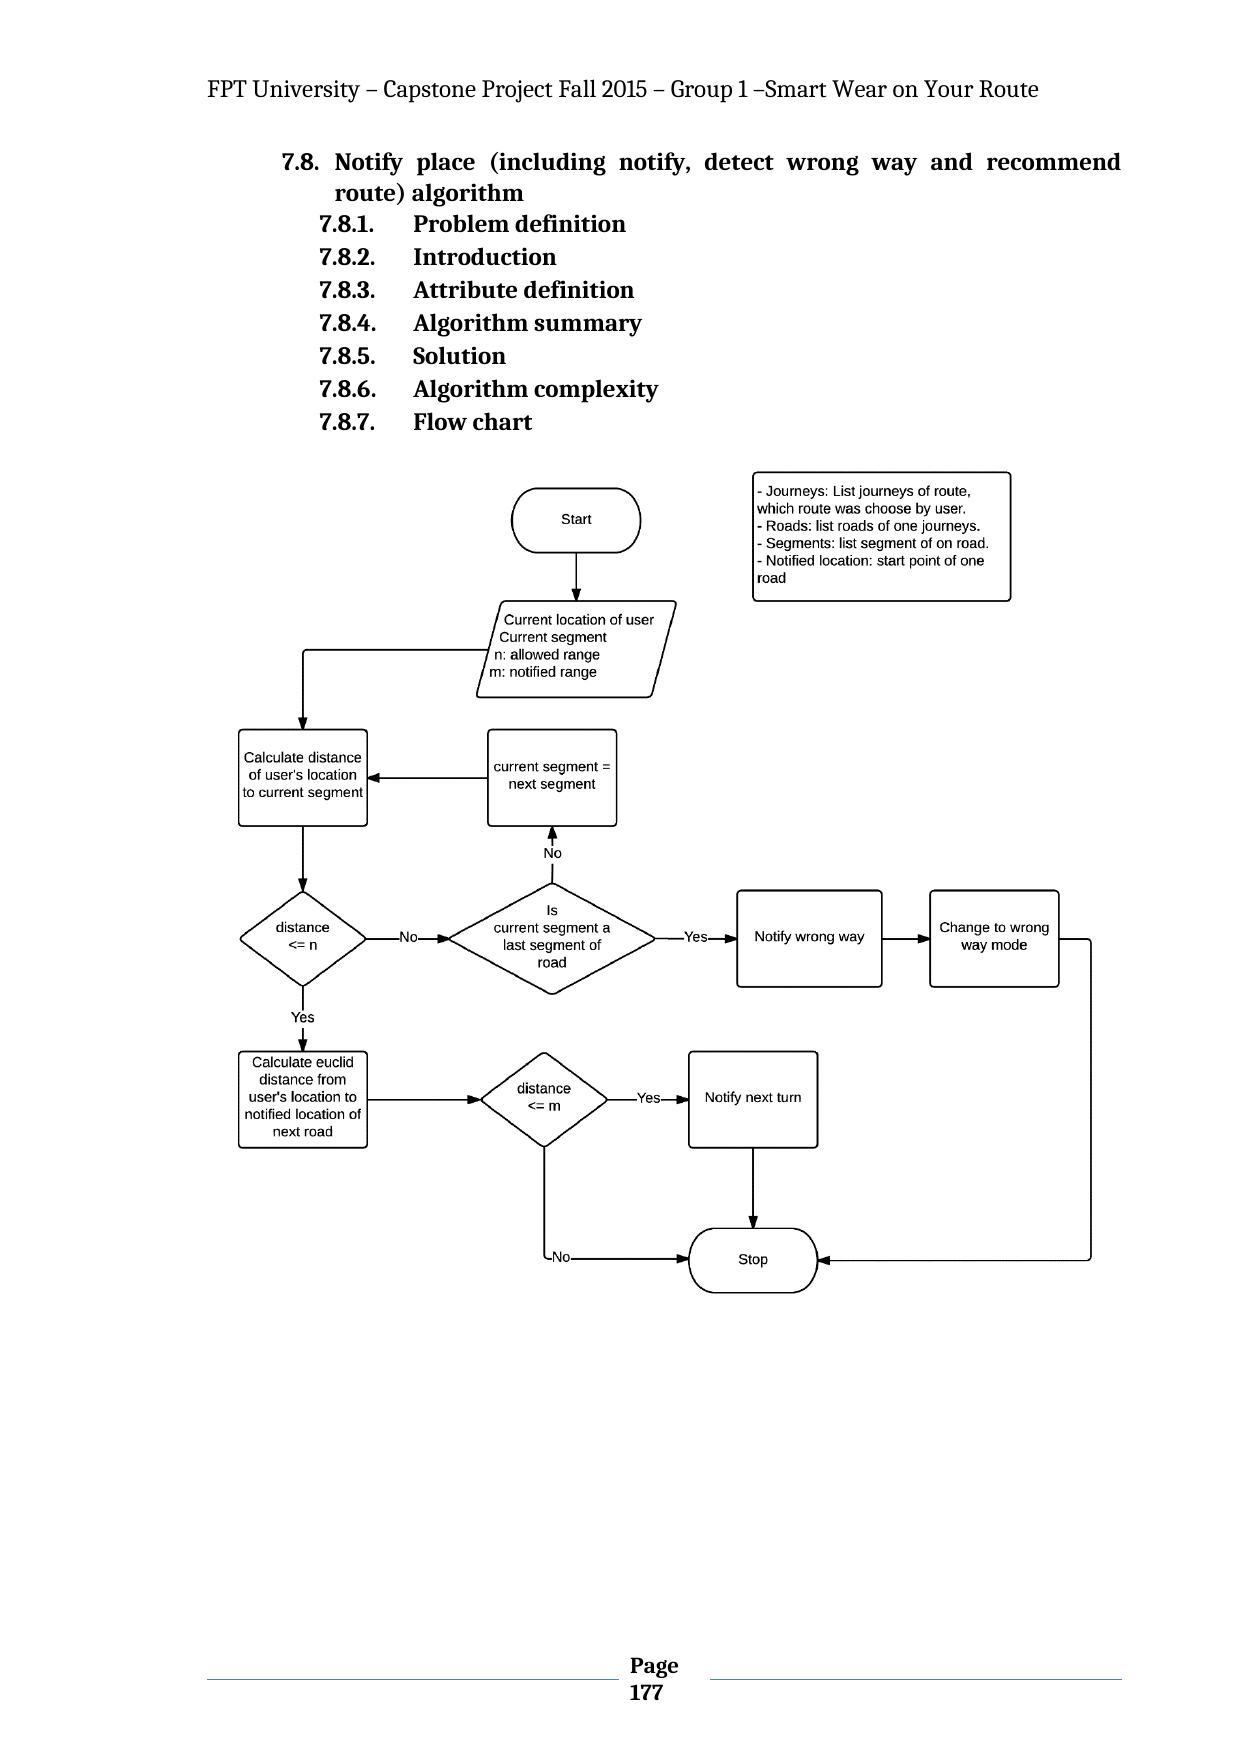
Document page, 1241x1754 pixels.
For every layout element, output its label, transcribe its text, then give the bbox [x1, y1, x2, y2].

subtitle Attribute definition [319, 276, 1122, 304]
picture [206, 441, 1123, 1325]
subtitle Problem definition [319, 210, 1122, 238]
subtitle Notify place (including notify, detect wrong way and recommend route) algorithm [282, 148, 1122, 207]
subtitle Flow chart [319, 408, 1122, 437]
subtitle Introduction [319, 243, 1122, 272]
subtitle Solution [319, 342, 1122, 371]
subtitle Algorithm summary [319, 309, 1122, 338]
subtitle Algorithm complexity [319, 375, 1122, 404]
